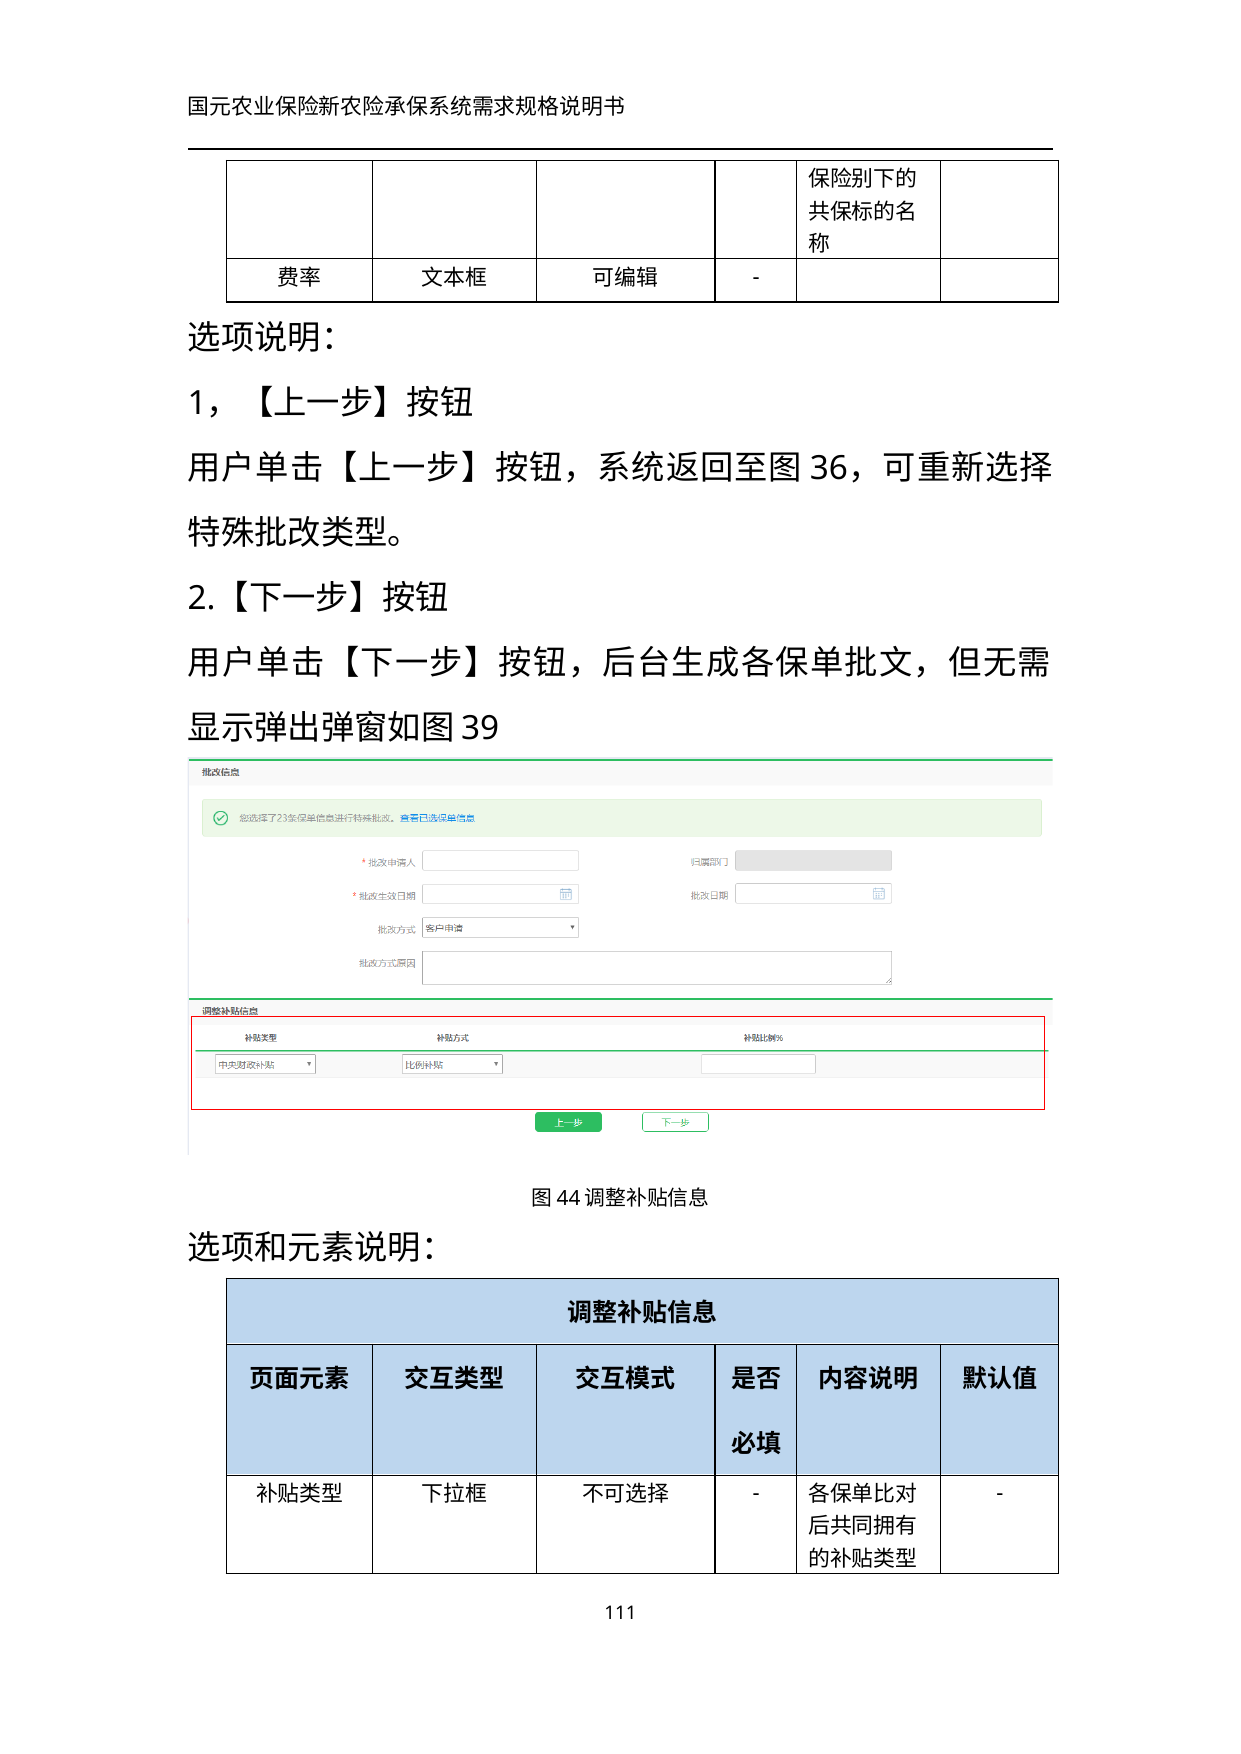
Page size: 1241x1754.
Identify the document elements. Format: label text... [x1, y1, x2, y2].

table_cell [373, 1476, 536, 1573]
text 图 44调整补贴信息 [187, 1180, 1053, 1212]
picture [187, 757, 1053, 1155]
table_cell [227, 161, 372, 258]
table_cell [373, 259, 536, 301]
text 用户单击【上一步】按钮，系统返回至图36，可重新选择特殊批改类型。 [187, 432, 1053, 562]
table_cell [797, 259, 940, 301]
text 1，【上一步】按钮 [187, 367, 1053, 432]
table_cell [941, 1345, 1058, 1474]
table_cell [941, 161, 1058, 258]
text 用户单击【下一步】按钮，后台生成各保单批文，但无需显示弹出弹窗如图39 [187, 627, 1053, 757]
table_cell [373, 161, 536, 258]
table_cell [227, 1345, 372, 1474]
text 选项和元素说明： [187, 1212, 1053, 1277]
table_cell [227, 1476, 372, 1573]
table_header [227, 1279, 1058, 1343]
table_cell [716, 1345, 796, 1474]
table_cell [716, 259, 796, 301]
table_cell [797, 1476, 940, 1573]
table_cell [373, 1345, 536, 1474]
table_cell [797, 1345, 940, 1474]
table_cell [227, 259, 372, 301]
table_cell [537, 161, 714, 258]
text 2.【下一步】按钮 [187, 562, 1053, 627]
text 选项说明： [187, 302, 1053, 367]
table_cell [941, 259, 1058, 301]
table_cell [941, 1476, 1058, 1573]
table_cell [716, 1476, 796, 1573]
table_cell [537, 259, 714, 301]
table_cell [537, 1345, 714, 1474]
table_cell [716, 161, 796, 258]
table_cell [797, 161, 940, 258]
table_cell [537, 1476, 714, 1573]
